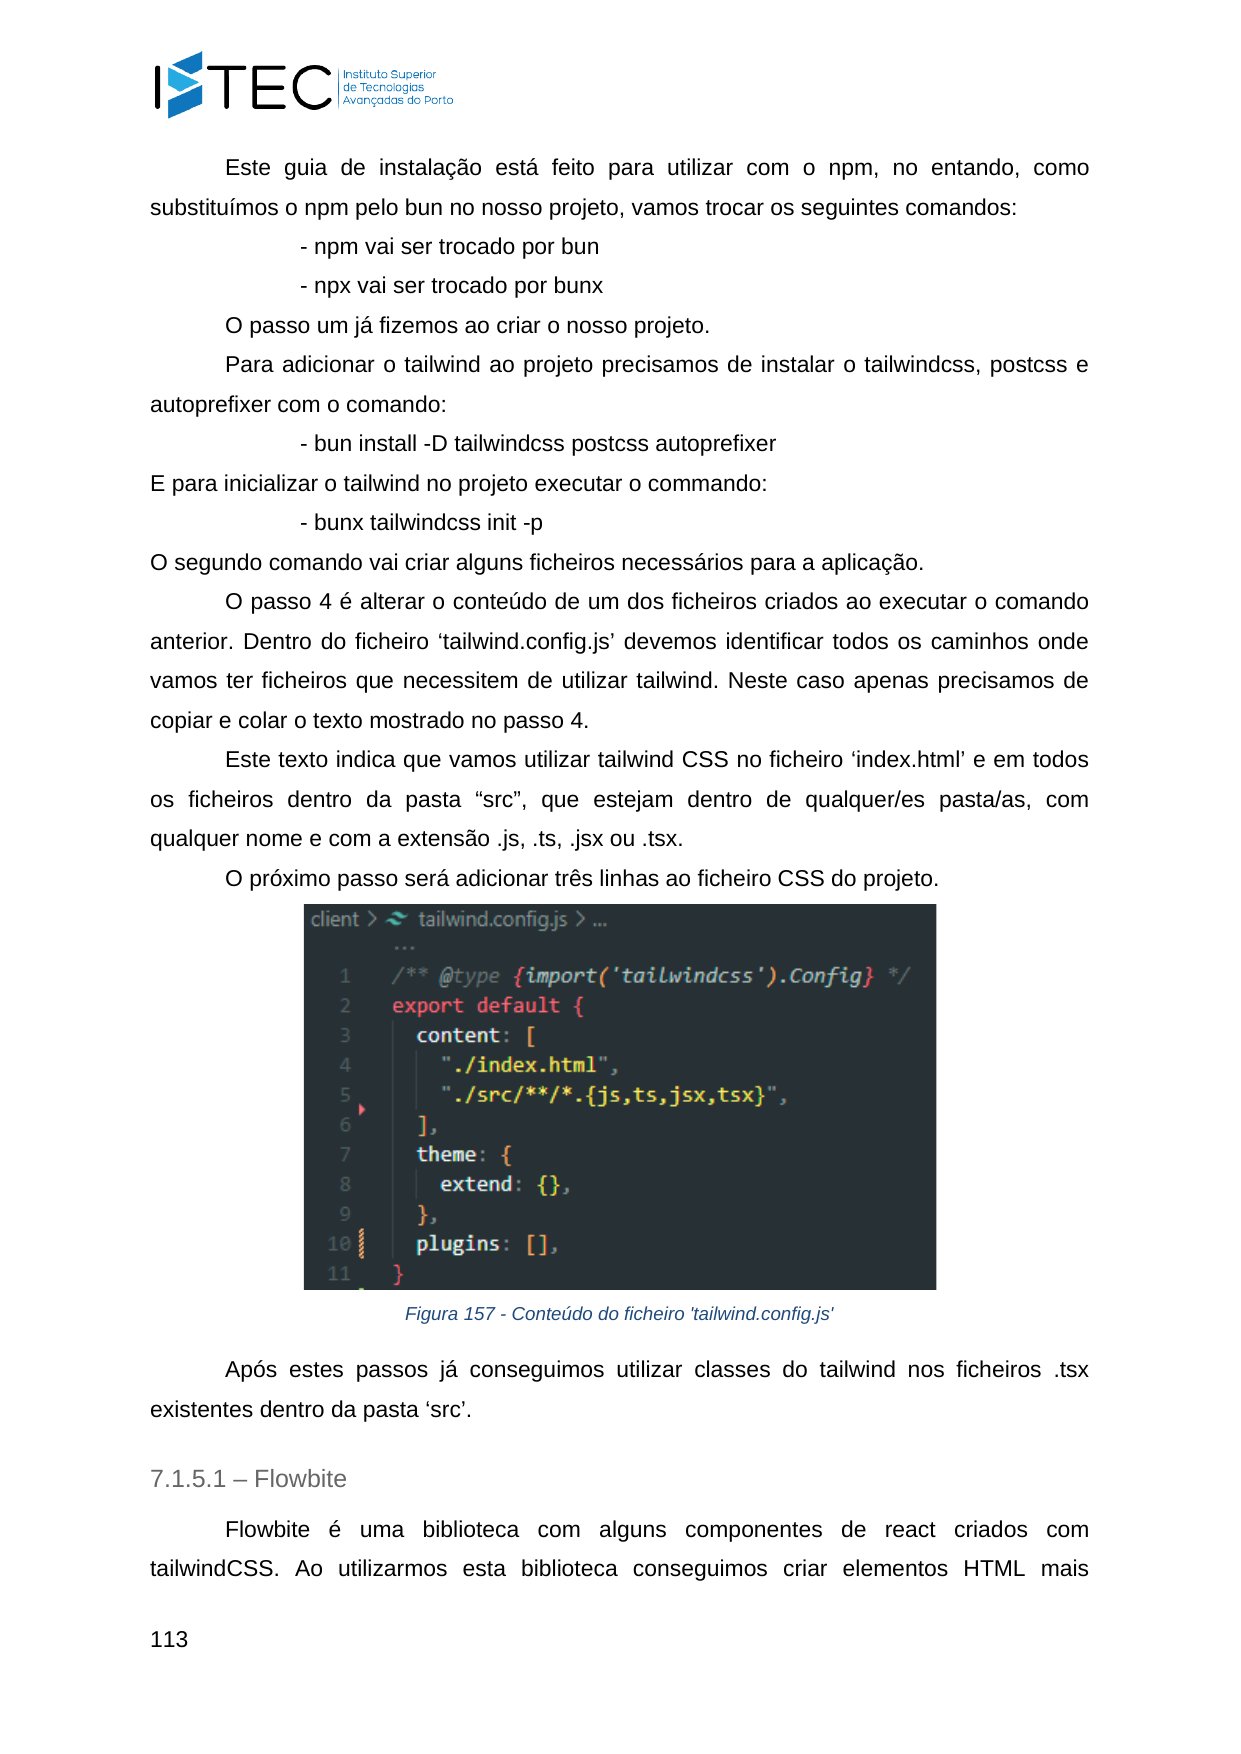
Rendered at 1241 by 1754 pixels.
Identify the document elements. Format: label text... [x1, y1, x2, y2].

text - npm vai ser trocado por bun [150, 233, 1090, 259]
text - npx vai ser trocado por bunx [150, 272, 1090, 299]
text O passo 4 é alterar o conteúdo de um dos ficheiros criados ao executar o comando anterior. Dentro do ficheiro ‘tailwind.config.js’ devemos identificar todos os caminhos onde vamos ter ficheiros que necessitem de utilizar tailwind. Neste caso apenas precisamos de copiar e colar o texto mostrado no passo 4. [150, 588, 1090, 733]
text O segundo comando vai criar alguns ficheiros necessários para a aplicação. [150, 549, 1090, 575]
text Este guia de instalação está feito para utilizar com o npm, no entando, como substituímos o npm pelo bun no nosso projeto, vamos trocar os seguintes comandos: [150, 154, 1090, 220]
text Após estes passos já conseguimos utilizar classes do tailwind nos ficheiros .tsx existentes dentro da pasta ‘src’. [150, 1356, 1090, 1422]
text Para adicionar o tailwind ao projeto precisamos de instalar o tailwindcss, postcss e autoprefixer com o comando: [150, 351, 1090, 417]
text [150, 1516, 1090, 1582]
text - bunx tailwindcss init -p [150, 509, 1090, 536]
picture [303, 904, 937, 1290]
text O passo um já fizemos ao criar o nosso projeto. [150, 312, 1090, 338]
text - bun install -D tailwindcss postcss autoprefixer [150, 430, 1090, 457]
picture [150, 51, 454, 129]
text Figura 157 - Conteúdo do ficheiro 'tailwind.config.js' [150, 1303, 1090, 1325]
text Este texto indica que vamos utilizar tailwind CSS no ficheiro ‘index.html’ e em todos os ficheiros dentro da pasta “src”, que estejam dentro de qualquer/es pasta/as, com qualquer nome e com a extensão .js, .ts, .jsx ou .tsx. [150, 746, 1090, 851]
text E para inicializar o tailwind no projeto executar o commando: [150, 470, 1090, 496]
subtitle 7.1.5.1 – Flowbite [150, 1464, 1090, 1493]
text O próximo passo será adicionar três linhas ao ficheiro CSS do projeto. [150, 864, 1090, 891]
